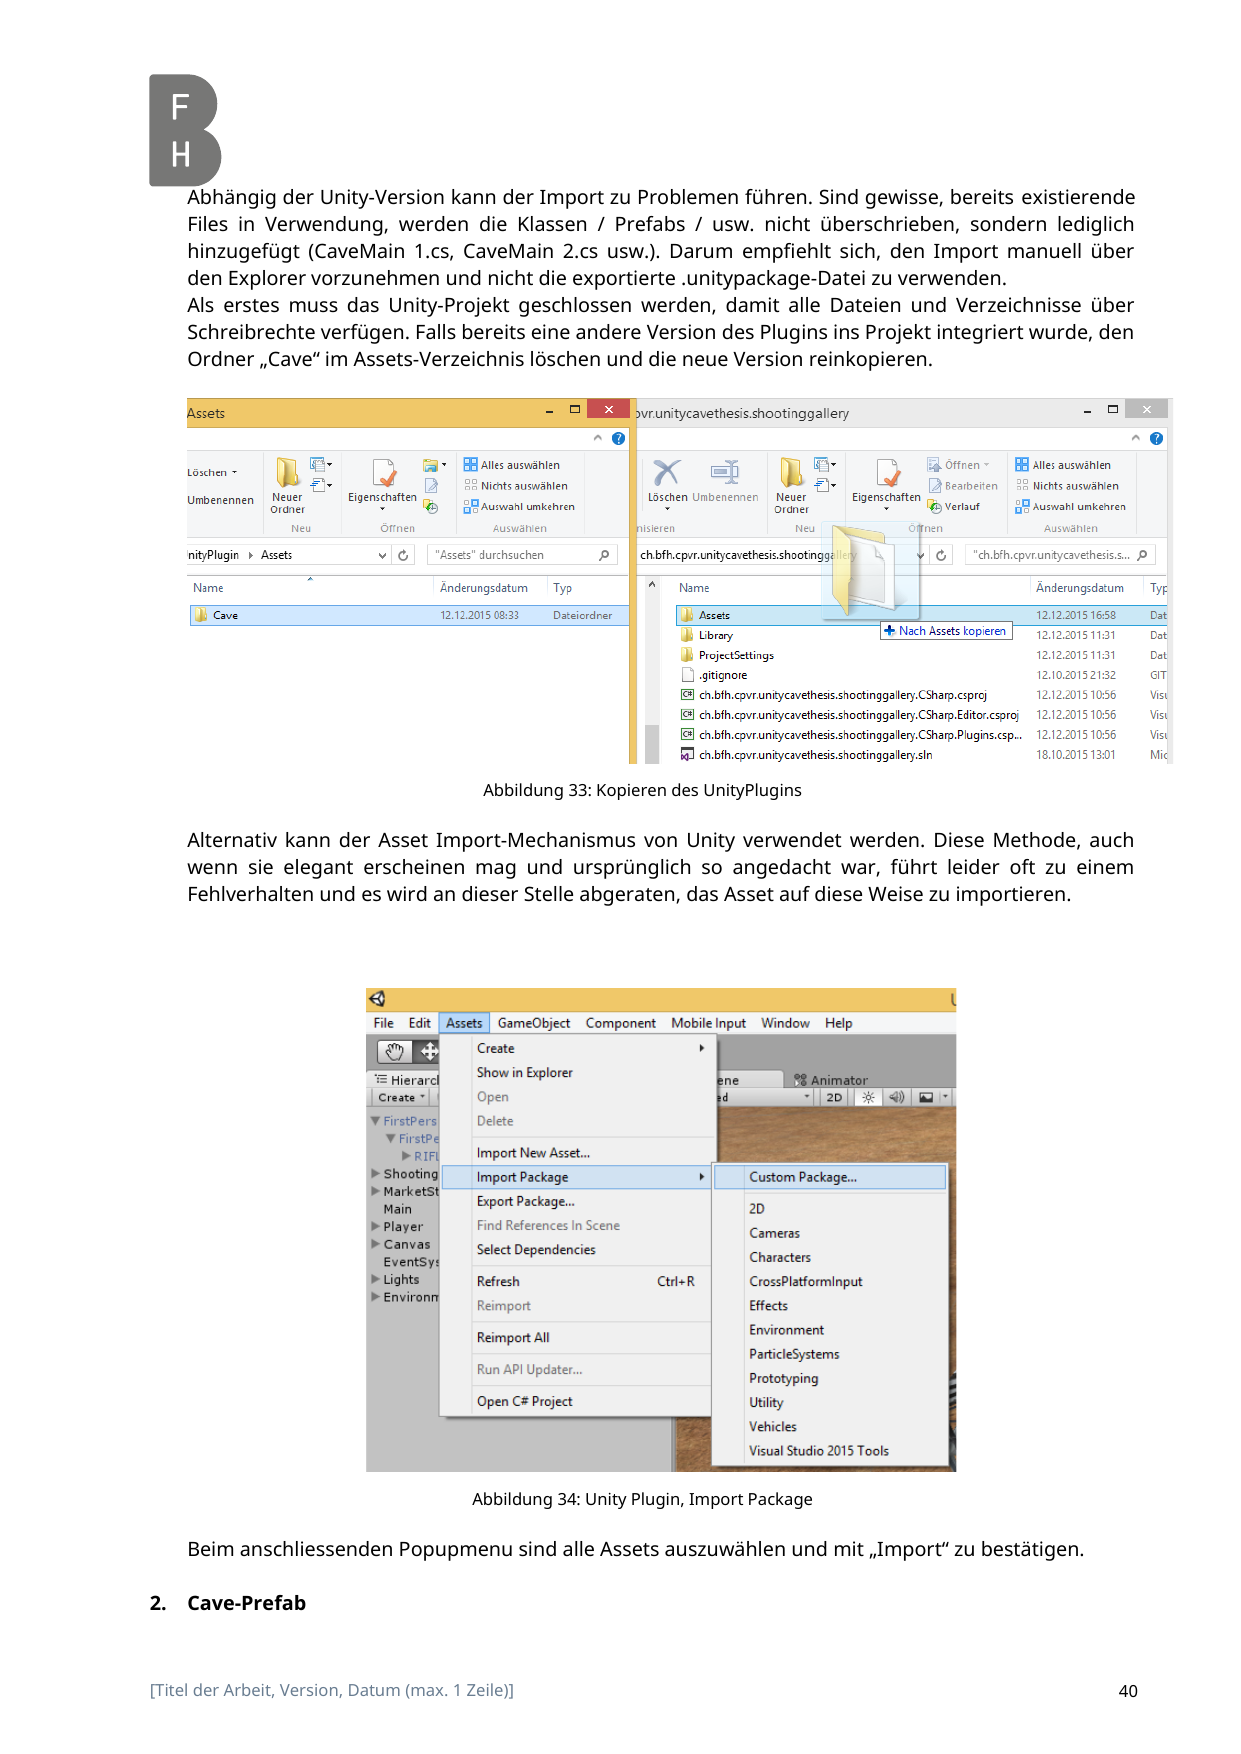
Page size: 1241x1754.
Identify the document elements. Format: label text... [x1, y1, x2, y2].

picture [187, 398, 1174, 764]
picture [366, 988, 957, 1472]
text Abhängig der Unity-Version kann der Import zu Problemen führen. Sind gewisse, bereits existierende Files in Verwendung, werden die Klassen / Prefabs / usw. nicht überschrieben, sondern lediglich hinzugefügt (CaveMain 1.cs, CaveMain 2.cs usw.). Darum empfiehlt sich, den Import manuell über den Explorer vorzunehmen und nicht die exportierte .unitypackage-Datei zu verwenden. [187, 183, 1136, 291]
text Als erstes muss das Unity-Projekt geschlossen werden, damit alle Dateien und Verzeichnisse über Schreibrechte verfügen. Falls bereits eine andere Version des Plugins ins Projekt integriert wurde, den Ordner „Cave“ im Assets-Verzeichnis löschen und die neue Version reinkopieren. [187, 291, 1136, 372]
list Cave-Prefab [149, 1589, 1136, 1616]
text Abbildung 33: Kopieren des UnityPlugins [149, 776, 1136, 801]
text Beim anschliessenden Popupmenu sind alle Assets auszuwählen und mit „Import“ zu bestätigen. [187, 1535, 1136, 1562]
text Alternativ kann der Asset Import-Mechanismus von Unity verwendet werden. Diese Methode, auch wenn sie elegant erscheinen mag und ursprünglich so angedacht war, führt leider oft zu einem Fehlverhalten und es wird an dieser Stelle abgeraten, das Asset auf diese Weise zu importieren. [187, 826, 1136, 907]
text Abbildung 34: Unity Plugin, Import Package [149, 1484, 1136, 1510]
